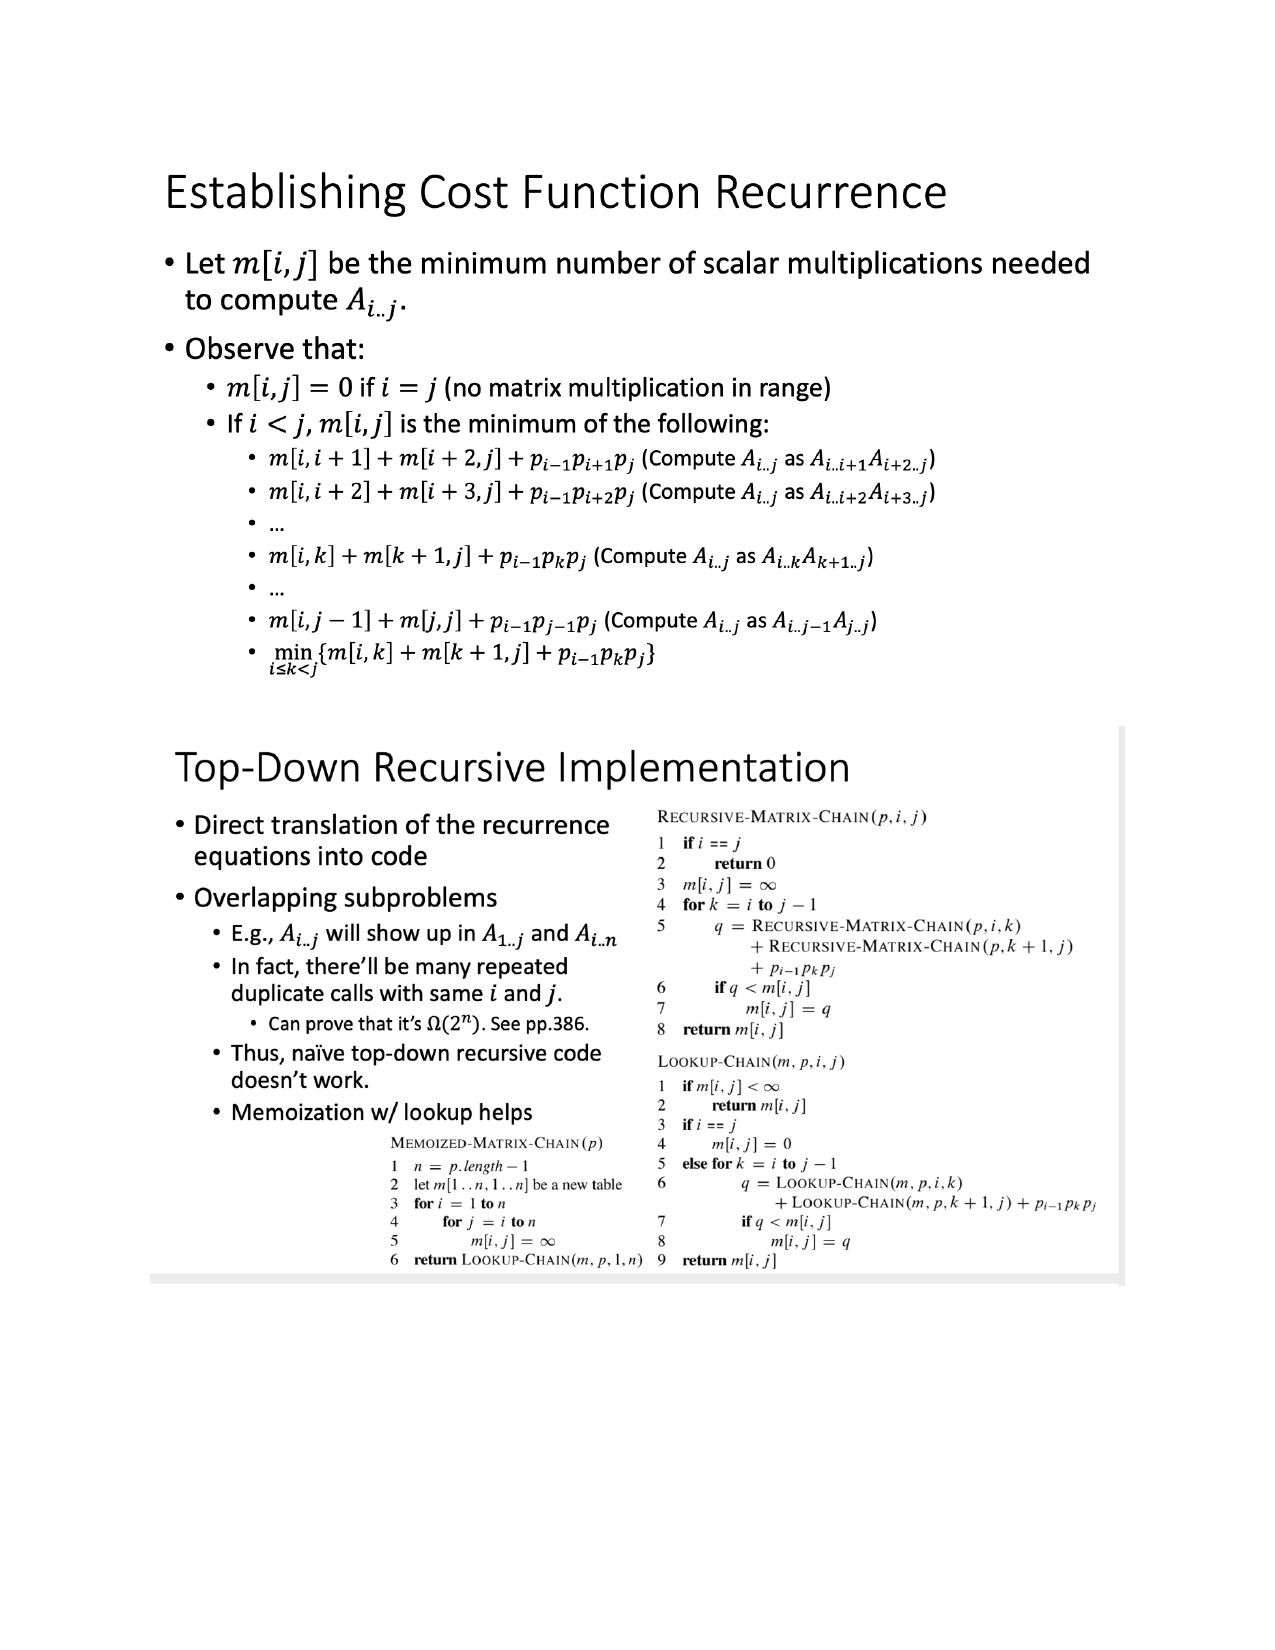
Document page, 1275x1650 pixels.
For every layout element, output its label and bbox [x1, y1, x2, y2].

picture [150, 726, 1125, 1286]
picture [150, 150, 1125, 691]
